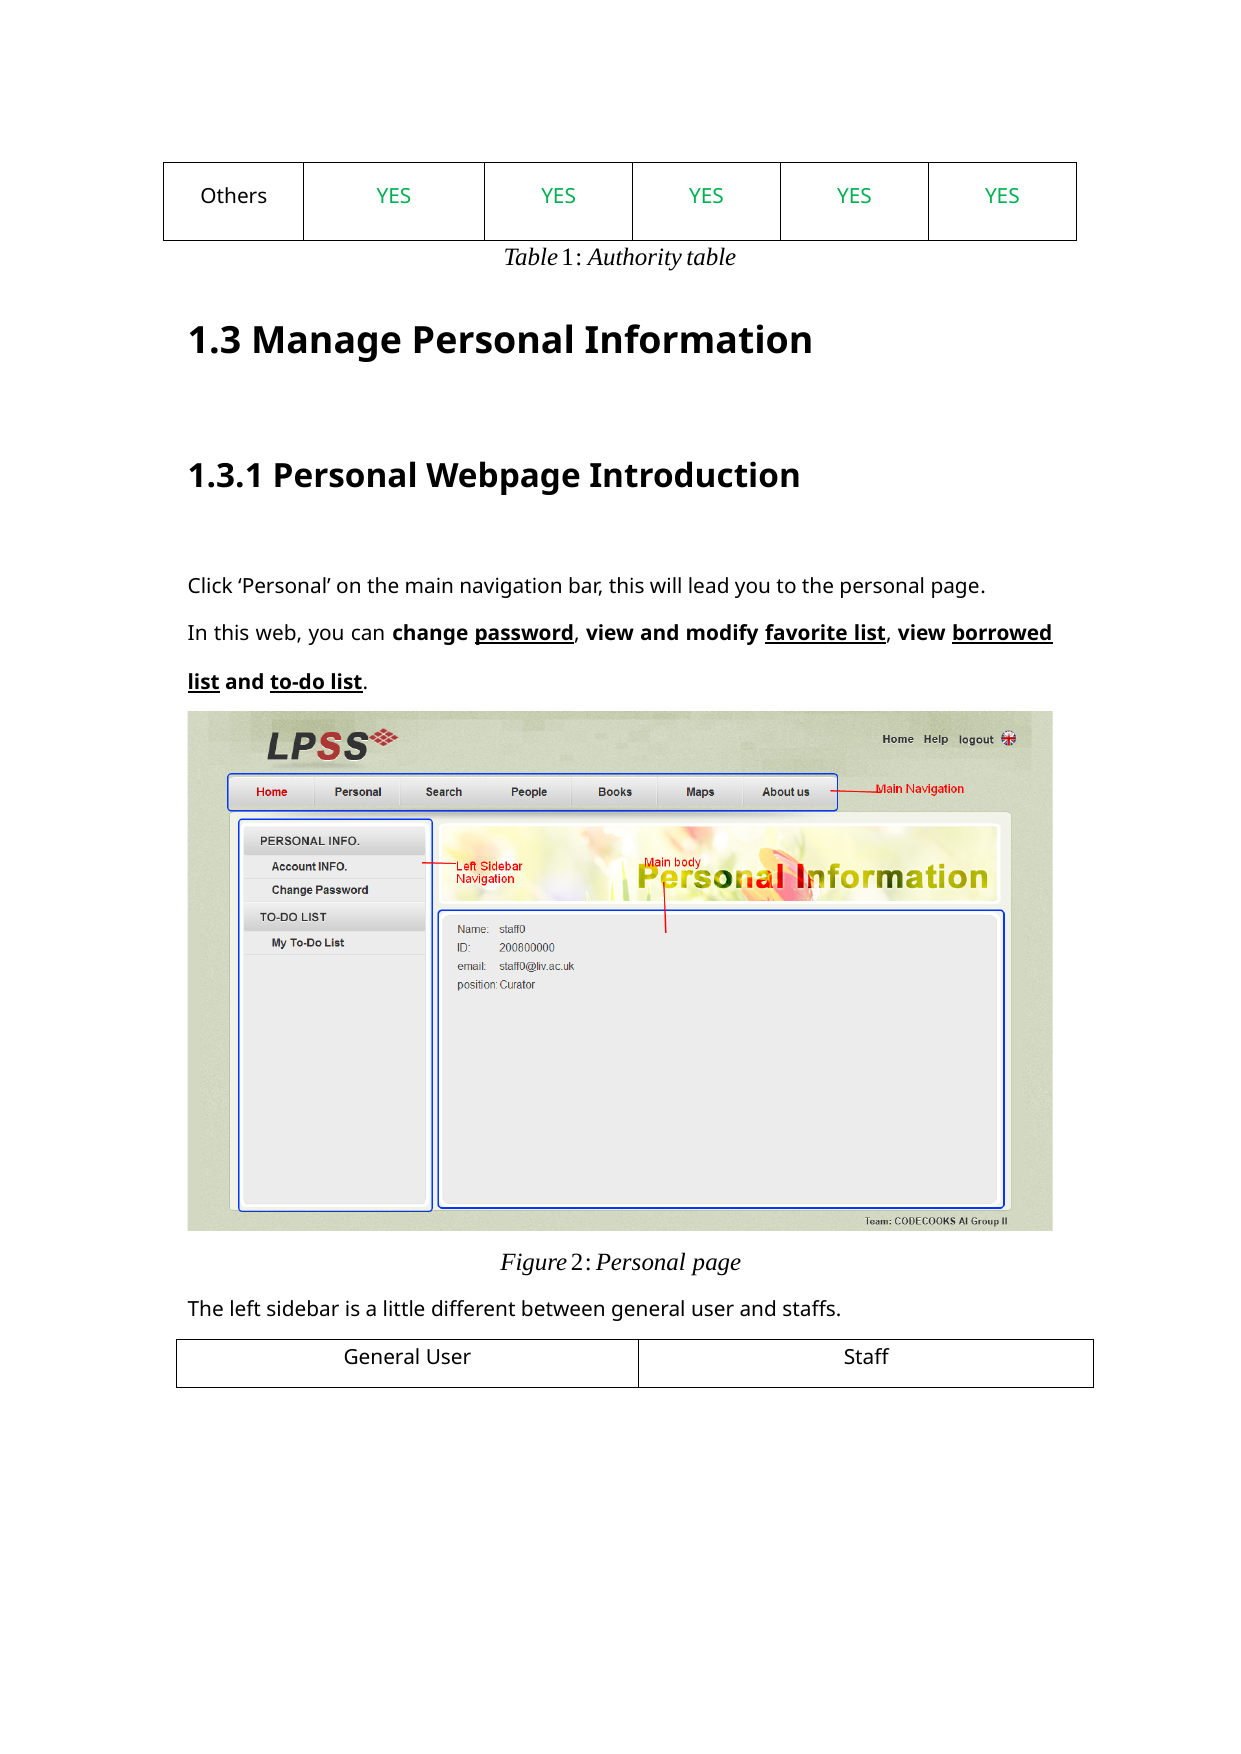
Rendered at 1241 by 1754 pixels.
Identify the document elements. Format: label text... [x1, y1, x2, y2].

table_cell YES [304, 163, 484, 240]
subtitle Manage Personal Information [187, 307, 1053, 372]
table_cell Others [164, 163, 303, 240]
text The left sidebar is a little different between general user and staffs. [187, 1293, 1053, 1325]
table_cell YES [485, 163, 632, 240]
table_cell YES [781, 163, 928, 240]
subtitle Personal Webpage Introduction [187, 442, 1053, 507]
text Click ‘Personal’ on the main navigation bar, this will lead you to the personal page. [187, 570, 1053, 602]
table_header Staff [639, 1340, 1093, 1387]
table_cell YES [929, 163, 1076, 240]
text In this web, you can change password, view and modify favorite list, view borrowed list and to-do list. [187, 616, 1053, 698]
table_header General User [177, 1340, 638, 1387]
table_cell YES [633, 163, 780, 240]
picture [187, 711, 1053, 1231]
